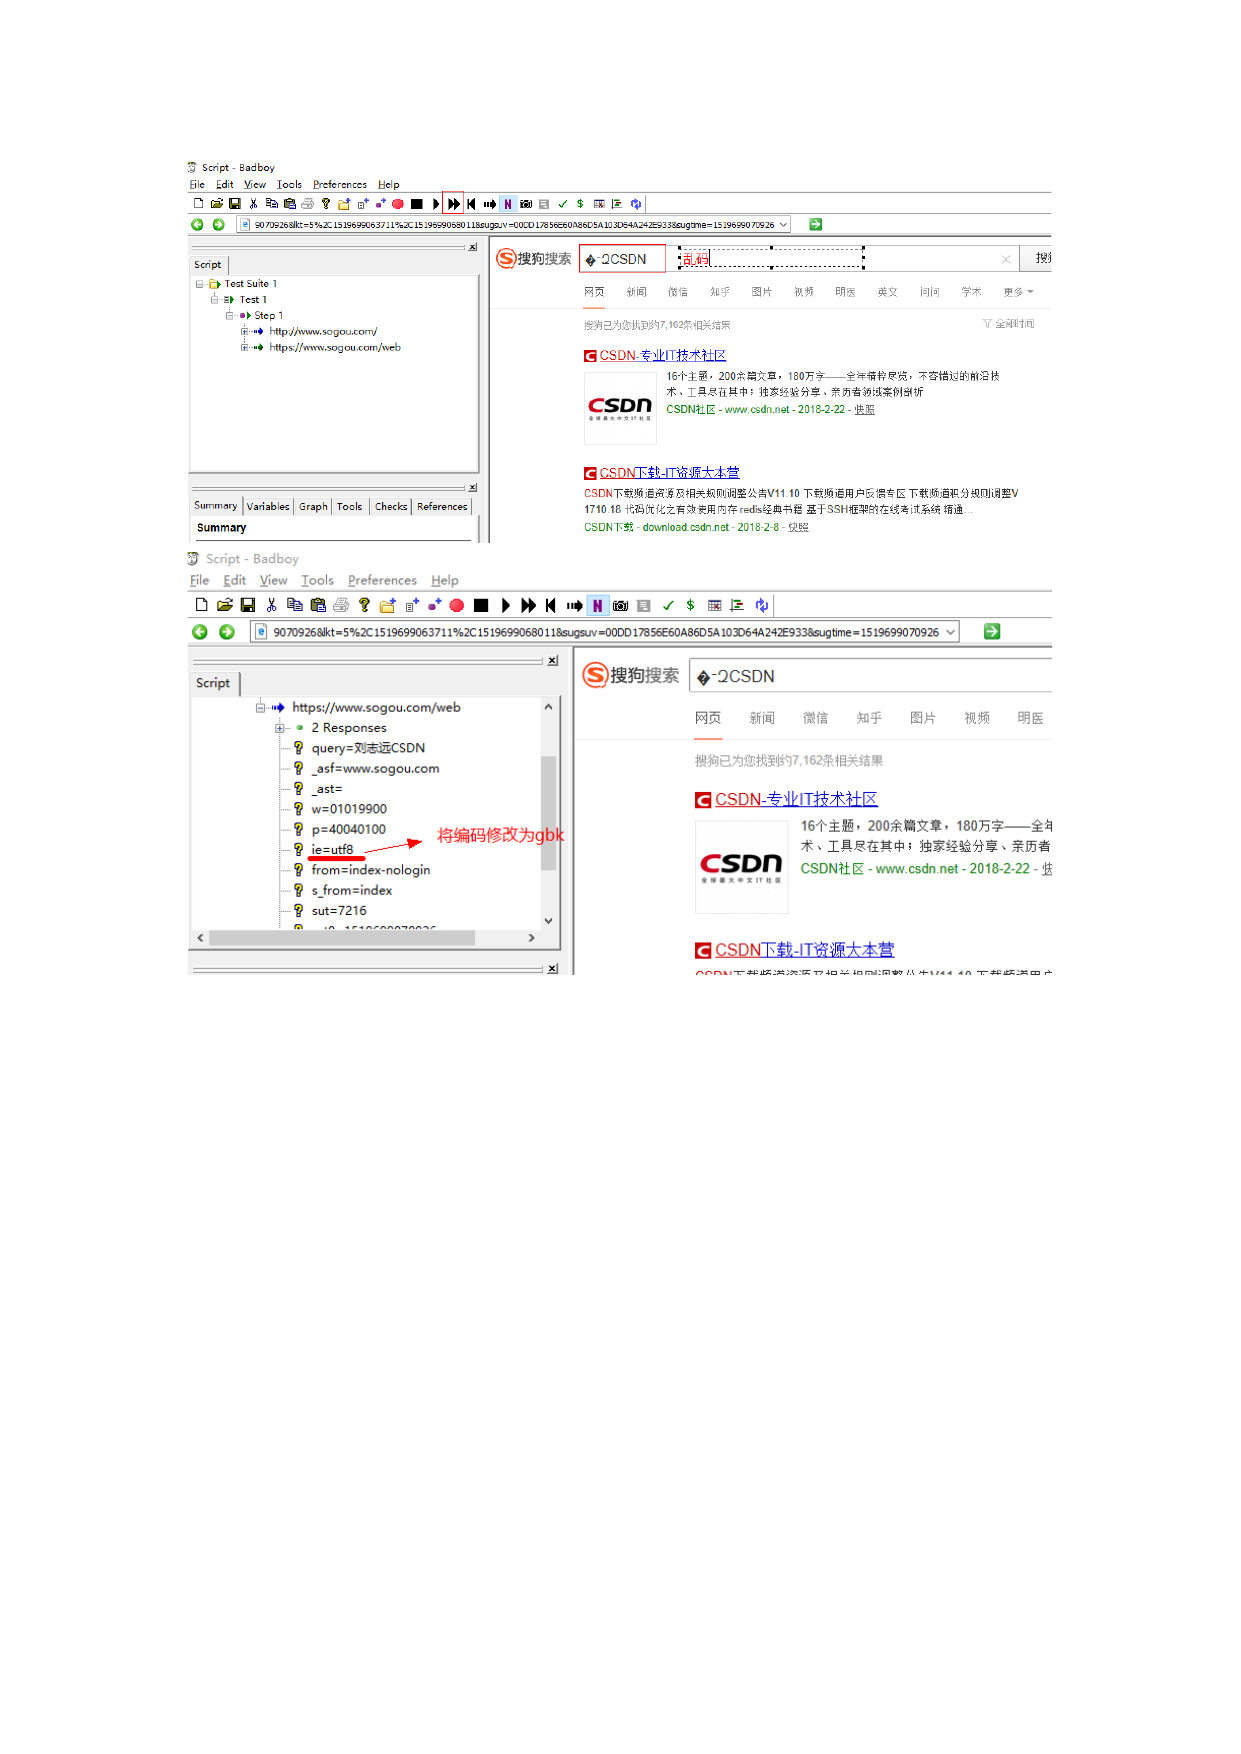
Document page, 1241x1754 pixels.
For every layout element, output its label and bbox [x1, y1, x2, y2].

picture [187, 552, 1053, 975]
picture [187, 162, 1052, 543]
